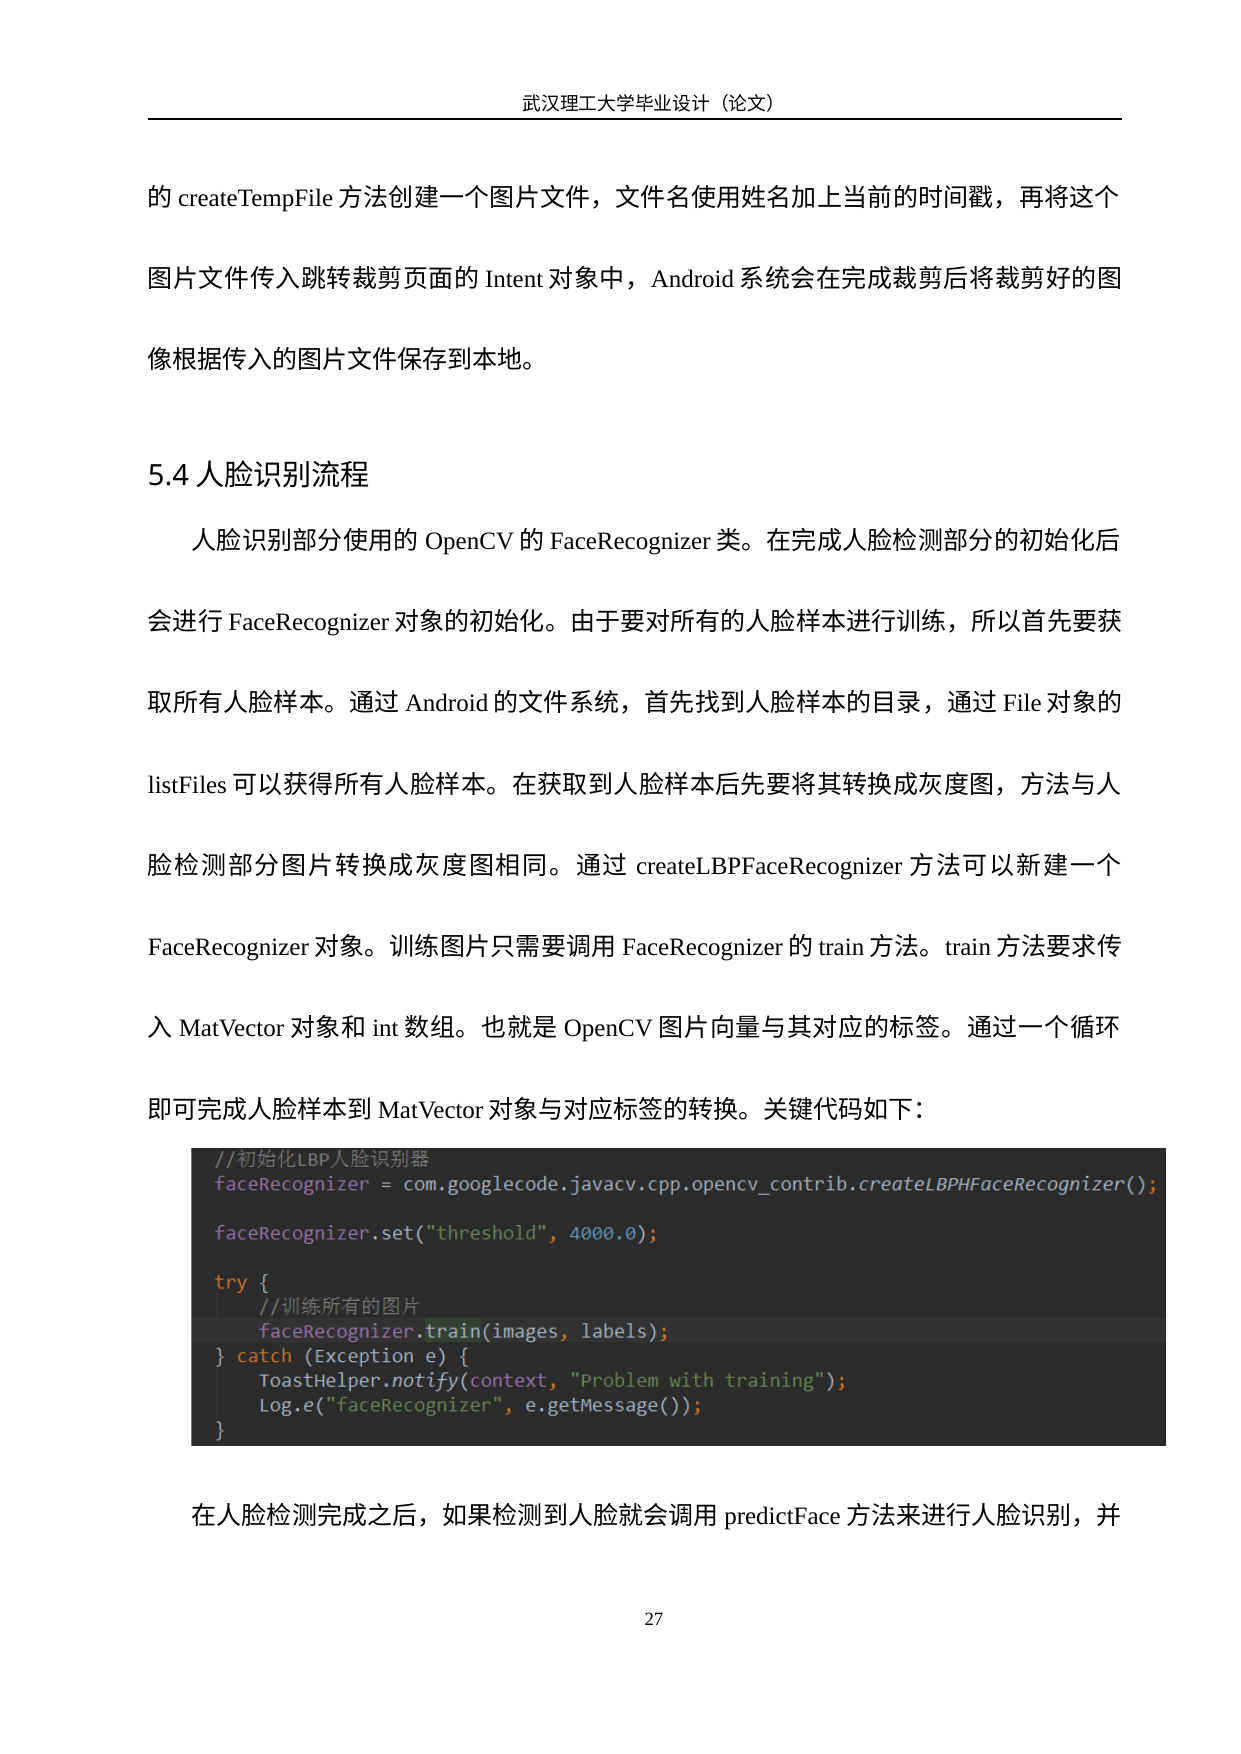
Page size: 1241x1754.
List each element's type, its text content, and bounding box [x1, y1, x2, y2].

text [148, 1481, 1122, 1546]
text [148, 163, 1122, 390]
text 人脸识别部分使用的OpenCV的FaceRecognizer类。在完成人脸检测部分的初始化后会进行FaceRecognizer对象的初始化。由于要对所有的人脸样本进行训练，所以首先要获取所有人脸样本。通过Android的文件系统，首先找到人脸样本的目录，通过File对象的listFiles可以获得所有人脸样本。在获取到人脸样本后先要将其转换成灰度图，方法与人脸检测部分图片转换成灰度图相同。通过createLBPFaceRecognizer方法可以新建一个FaceRecognizer对象。训练图片只需要调用FaceRecognizer的train方法。train方法要求传入MatVector对象和int数组。也就是OpenCV图片向量与其对应的标签。通过一个循环即可完成人脸样本到MatVector对象与对应标签的转换。关键代码如下： [148, 506, 1122, 1140]
subtitle 5.4人脸识别流程 [148, 440, 1122, 505]
picture [191, 1148, 1166, 1446]
